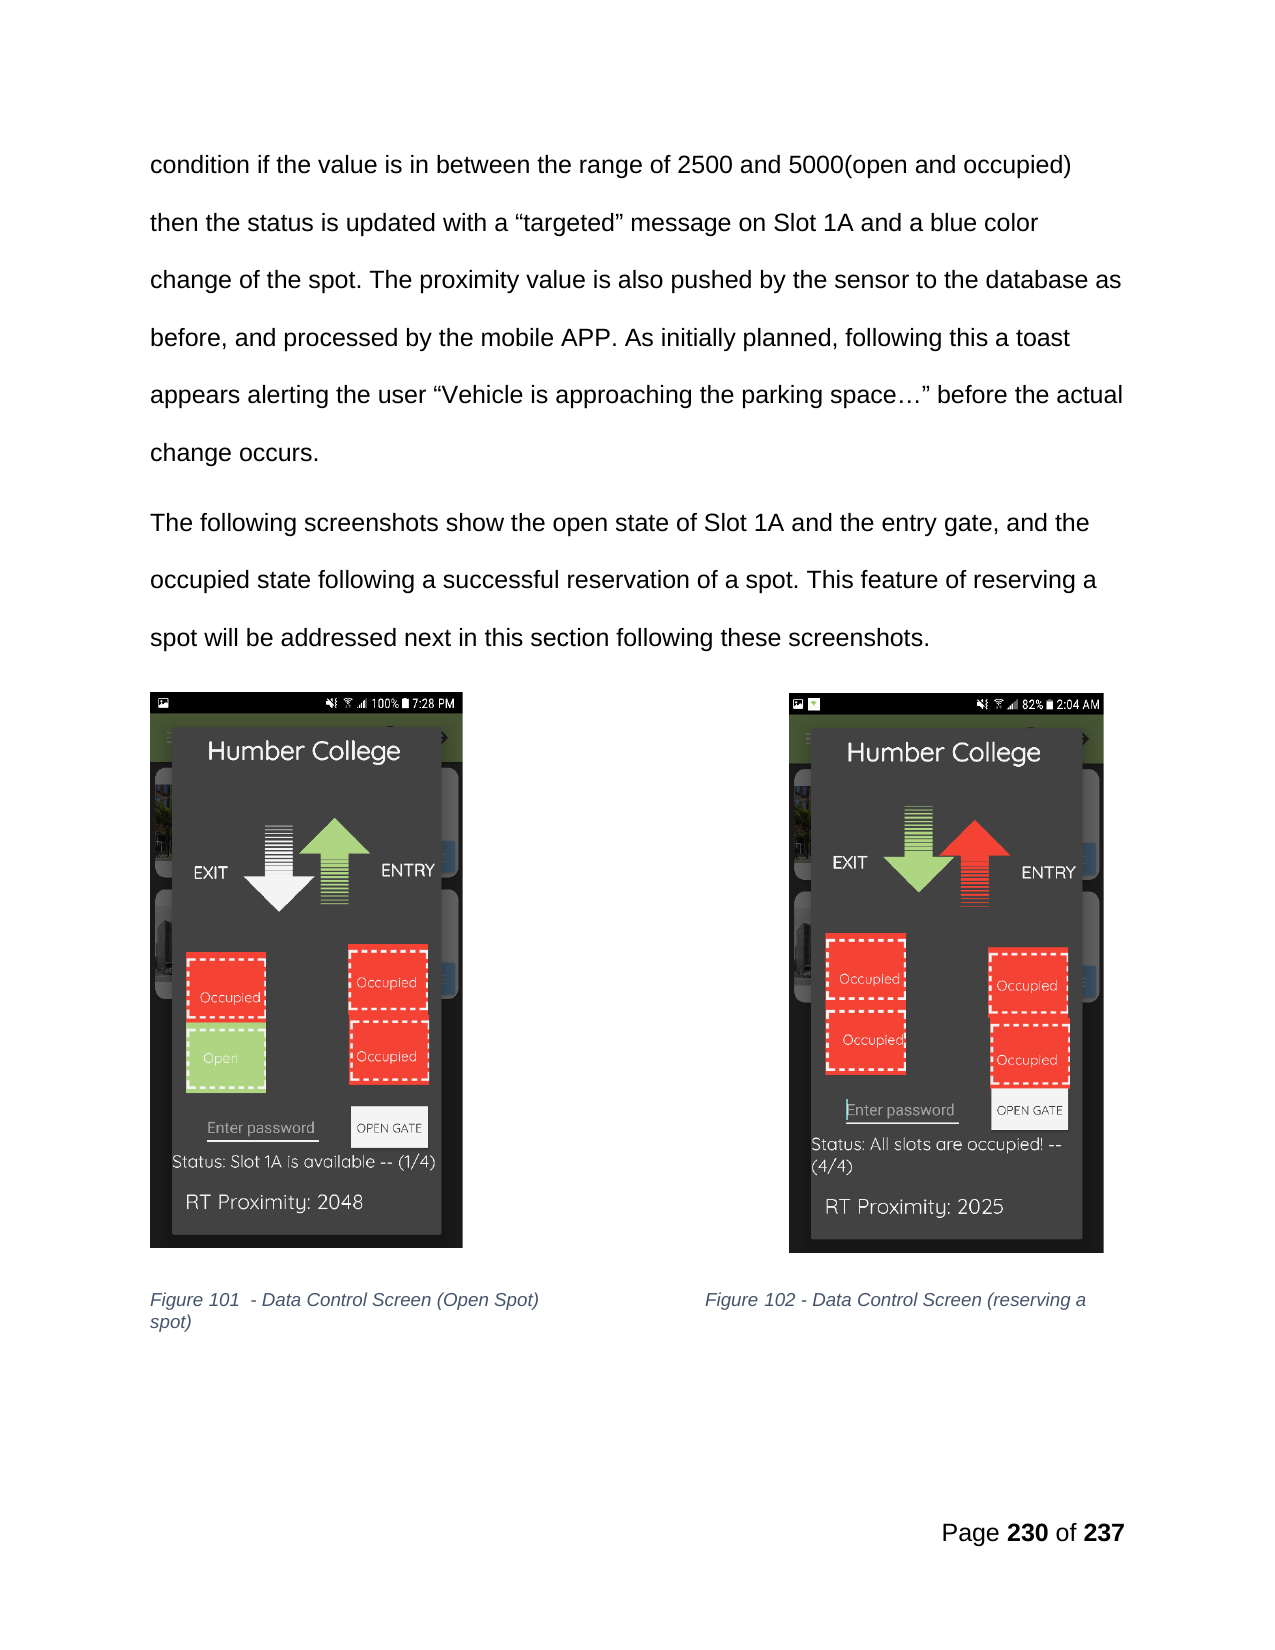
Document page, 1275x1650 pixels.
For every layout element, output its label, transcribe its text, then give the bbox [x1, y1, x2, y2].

picture [150, 692, 463, 1248]
text The following screenshots show the open state of Slot 1A and the entry gate, and the occupied state following a successful reservation of a spot. This feature of reserving a spot will be addressed next in this section following these screenshots. [150, 507, 1125, 651]
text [150, 150, 1125, 466]
picture [789, 693, 1104, 1253]
